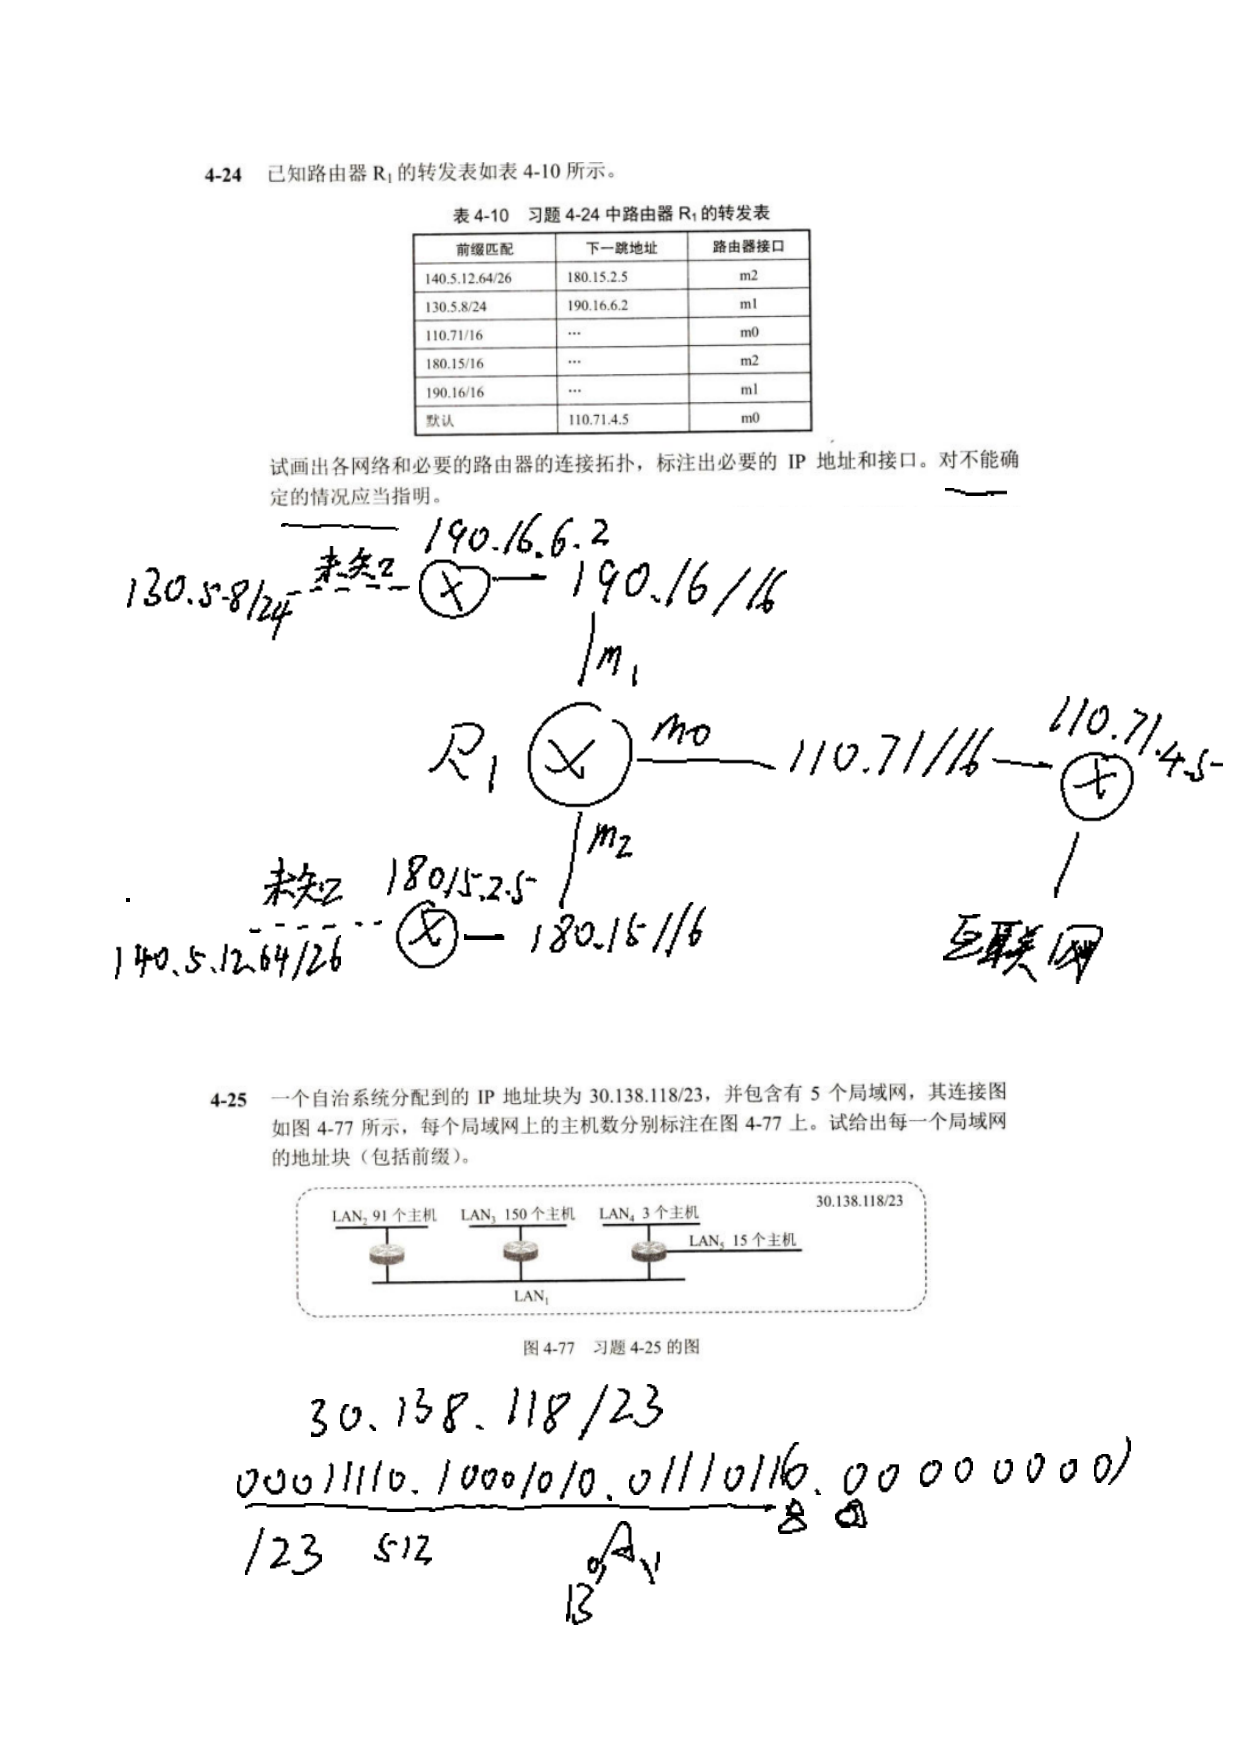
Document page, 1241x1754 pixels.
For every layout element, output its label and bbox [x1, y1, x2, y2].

picture [245, 1503, 776, 1512]
picture [943, 914, 1103, 984]
picture [778, 1498, 807, 1534]
picture [920, 1460, 942, 1487]
picture [398, 1388, 484, 1433]
picture [311, 1399, 327, 1437]
picture [1060, 1459, 1077, 1483]
picture [115, 935, 341, 981]
picture [1027, 1453, 1045, 1483]
picture [790, 696, 1223, 898]
picture [566, 1521, 660, 1625]
picture [270, 1534, 322, 1575]
picture [340, 1404, 376, 1431]
picture [245, 1527, 265, 1575]
picture [187, 1079, 1053, 1376]
picture [374, 1533, 432, 1567]
picture [281, 523, 399, 531]
picture [438, 1459, 612, 1501]
picture [249, 857, 382, 933]
picture [508, 1384, 821, 1495]
picture [994, 1459, 1013, 1484]
picture [955, 1457, 973, 1483]
picture [387, 513, 787, 970]
picture [1094, 1436, 1131, 1485]
picture [187, 162, 1053, 507]
picture [127, 546, 410, 642]
picture [835, 1463, 899, 1528]
picture [237, 1460, 418, 1498]
